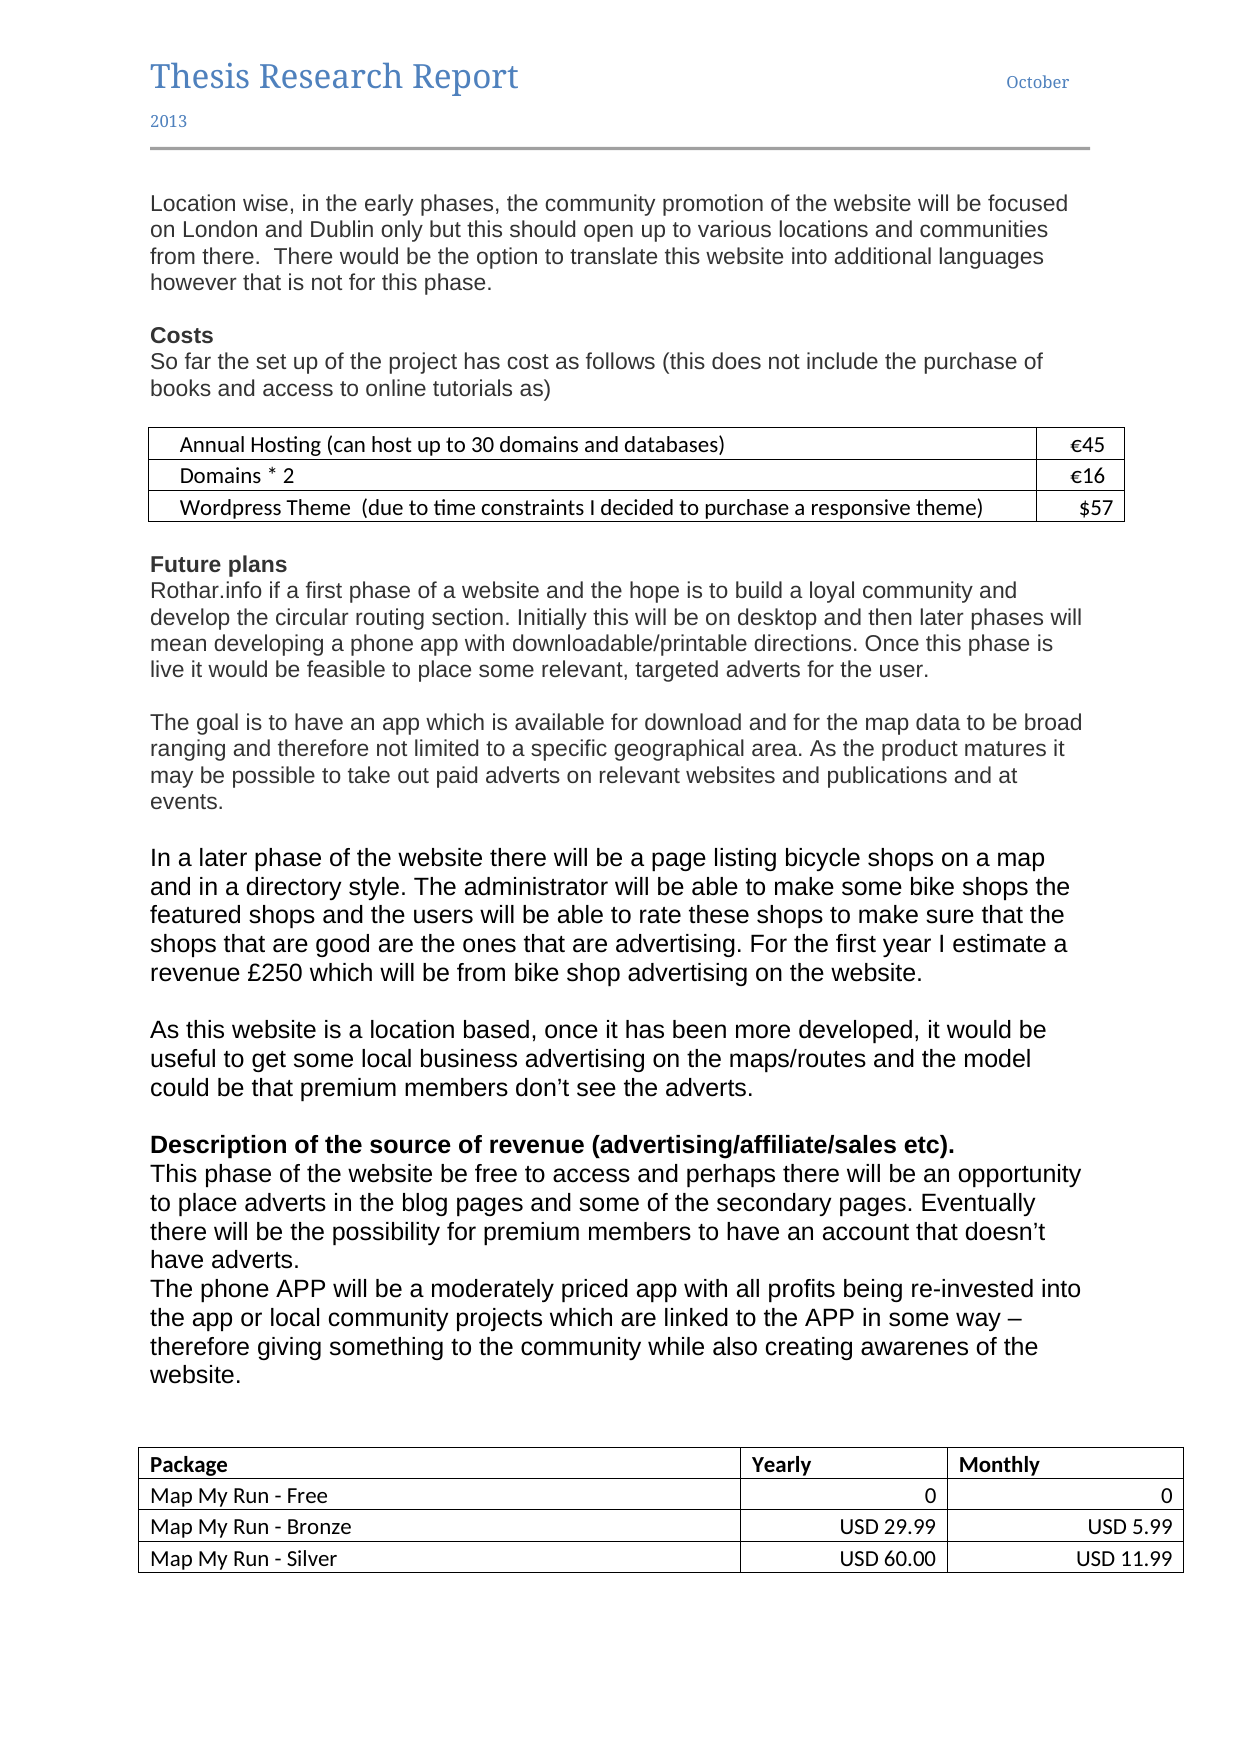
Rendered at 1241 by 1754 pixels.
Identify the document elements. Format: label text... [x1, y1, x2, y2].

text So far the set up of the project has cost as follows (this does not include the purchase of books and access to online tutorials as) [150, 348, 1090, 401]
text The phone APP will be a moderately priced app with all profits being re-invested into the app or local community projects which are linked to the APP in some way – therefore giving something to the community while also creating awarenes of the website. [150, 1274, 1090, 1389]
text Description of the source of revenue (advertising/affiliate/sales etc). [150, 1131, 1090, 1159]
text In a later phase of the website there will be a page listing bicycle shops on a map and in a directory style. The administrator will be able to make some bike shops the featured shops and the users will be able to rate these shops to make sure that the shops that are good are the ones that are advertising. For the first year I estimate a revenue £250 which will be from bike shop advertising on the website. [150, 843, 1090, 987]
table_cell 0 [741, 1479, 947, 1509]
table_cell USD 5.99 [948, 1510, 1183, 1541]
text Rothar.info if a first phase of a website and the hope is to build a loyal community and develop the circular routing section. Initially this will be on desktop and then later phases will mean developing a phone app with downloadable/printable directions. Once this phase is live it would be feasible to place some relevant, targeted adverts for the user. [150, 577, 1090, 682]
table_cell 0 [948, 1479, 1183, 1509]
table_header €45 [1037, 428, 1124, 458]
text The goal is to have an app which is available for download and for the map data to be broad ranging and therefore not limited to a specific geographical area. As the product matures it may be possible to take out paid adverts on relevant websites and publications and at events. [150, 709, 1090, 814]
table_header Package [139, 1448, 740, 1478]
table_cell $57 [1037, 491, 1124, 521]
table_cell €16 [1037, 460, 1124, 490]
table_cell Wordpress Theme (due to time constraints I decided to purchase a responsive theme) [149, 491, 1036, 521]
table_cell USD 29.99 [741, 1510, 947, 1541]
table_header Monthly [948, 1448, 1183, 1478]
table_cell Map My Run - Silver [139, 1542, 740, 1572]
table_cell USD 11.99 [948, 1542, 1183, 1572]
text Costs [150, 322, 1090, 348]
table_cell USD 60.00 [741, 1542, 947, 1572]
table_cell Map My Run - Bronze [139, 1510, 740, 1541]
text As this website is a location based, once it has been more developed, it would be useful to get some local business advertising on the maps/routes and the model could be that premium members don’t see the adverts. [150, 1016, 1090, 1102]
text Location wise, in the early phases, the community promotion of the website will be focused on London and Dublin only but this should open up to various locations and communities from there. There would be the option to translate this website into additional languages however that is not for this phase. [150, 190, 1090, 295]
table_header Yearly [741, 1448, 947, 1478]
table_cell Map My Run - Free [139, 1479, 740, 1509]
table_header Annual Hosting (can host up to 30 domains and databases) [149, 428, 1036, 458]
text This phase of the website be free to access and perhaps there will be an opportunity to place adverts in the blog pages and some of the secondary pages. Eventually there will be the possibility for premium members to have an account that doesn’t have adverts. [150, 1159, 1090, 1274]
text Future plans [150, 551, 1090, 577]
table_cell Domains * 2 [149, 460, 1036, 490]
